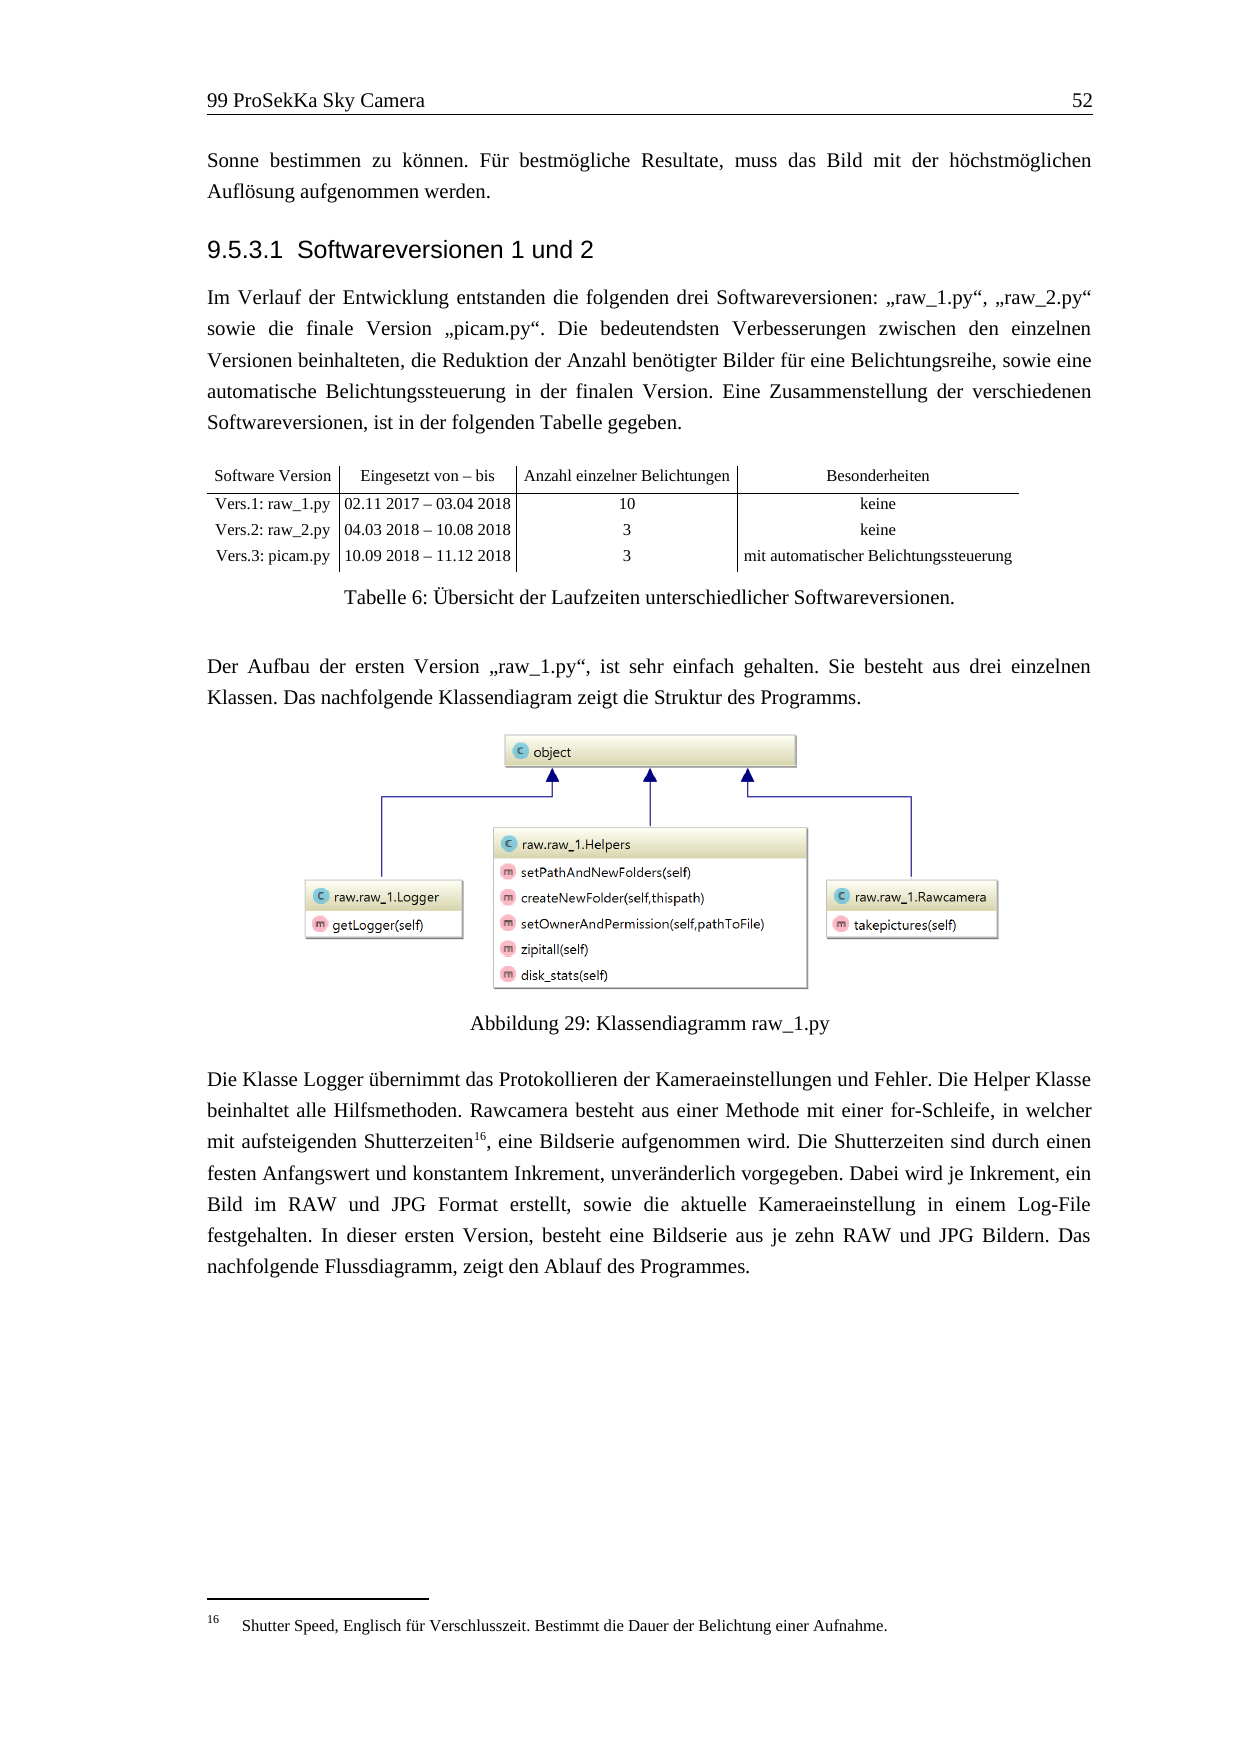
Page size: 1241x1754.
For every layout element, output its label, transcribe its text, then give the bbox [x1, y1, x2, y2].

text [207, 148, 1093, 203]
text Abbildung : Klassendiagramm raw_1.py [207, 1010, 1093, 1034]
table_cell Vers.1: raw_1.py [207, 494, 339, 520]
table_cell Vers.3: picam.py [207, 546, 339, 572]
table_header Anzahl einzelner Belichtungen [517, 466, 737, 492]
table_cell 3 [517, 520, 737, 546]
table_cell 02.11 2017 – 03.04 2018 [340, 494, 516, 520]
table_cell 04.03 2018 – 10.08 2018 [340, 520, 516, 546]
table_cell keine [738, 520, 1018, 546]
table_cell mit automatischer Belichtungssteuerung [738, 546, 1018, 572]
table_header Eingesetzt von – bis [340, 466, 516, 492]
text Die Klasse Logger übernimmt das Protokollieren der Kameraeinstellungen und Fehler. Die Helper Klasse beinhaltet alle Hilfsmethoden. Rawcamera besteht aus einer Methode mit einer for-Schleife, in welcher mit aufsteigenden Shutterzeiten, eine Bildserie aufgenommen wird. Die Shutterzeiten sind durch einen festen Anfangswert und konstantem Inkrement, unveränderlich vorgegeben. Dabei wird je Inkrement, ein Bild im RAW und JPG Format erstellt, sowie die aktuelle Kameraeinstellung in einem Log-File festgehalten. In dieser ersten Version, besteht eine Bildserie aus je zehn RAW und JPG Bildern. Das nachfolgende Flussdiagramm, zeigt den Ablauf des Programmes. [207, 1067, 1093, 1278]
table_cell 3 [517, 546, 737, 572]
table_cell Vers.2: raw_2.py [207, 520, 339, 546]
text Tabelle : Übersicht der Laufzeiten unterschiedlicher Softwareversionen. [207, 585, 1093, 609]
table_header Software Version [207, 466, 339, 492]
table_cell 10.09 2018 – 11.12 2018 [340, 546, 516, 572]
table_cell keine [738, 494, 1018, 520]
text Der Aufbau der ersten Version „raw_1.py“, ist sehr einfach gehalten. Sie besteht aus drei einzelnen Klassen. Das nachfolgende Klassendiagram zeigt die Struktur des Programms. [207, 653, 1093, 709]
subtitle Softwareversionen 1 und 2 [207, 235, 1093, 264]
table_cell 10 [517, 494, 737, 520]
text Im Verlauf der Entwicklung entstanden die folgenden drei Softwareversionen: „raw_1.py“, „raw_2.py“ sowie die finale Version „picam.py“. Die bedeutendsten Verbesserungen zwischen den einzelnen Versionen beinhalteten, die Reduktion der Anzahl benötigter Bilder für eine Belichtungsreihe, sowie eine automatische Belichtungssteuerung in der finalen Version. Eine Zusammenstellung der verschiedenen Softwareversionen, ist in der folgenden Tabelle gegeben. [207, 285, 1093, 434]
table_header Besonderheiten [738, 466, 1018, 492]
picture [298, 728, 1002, 991]
